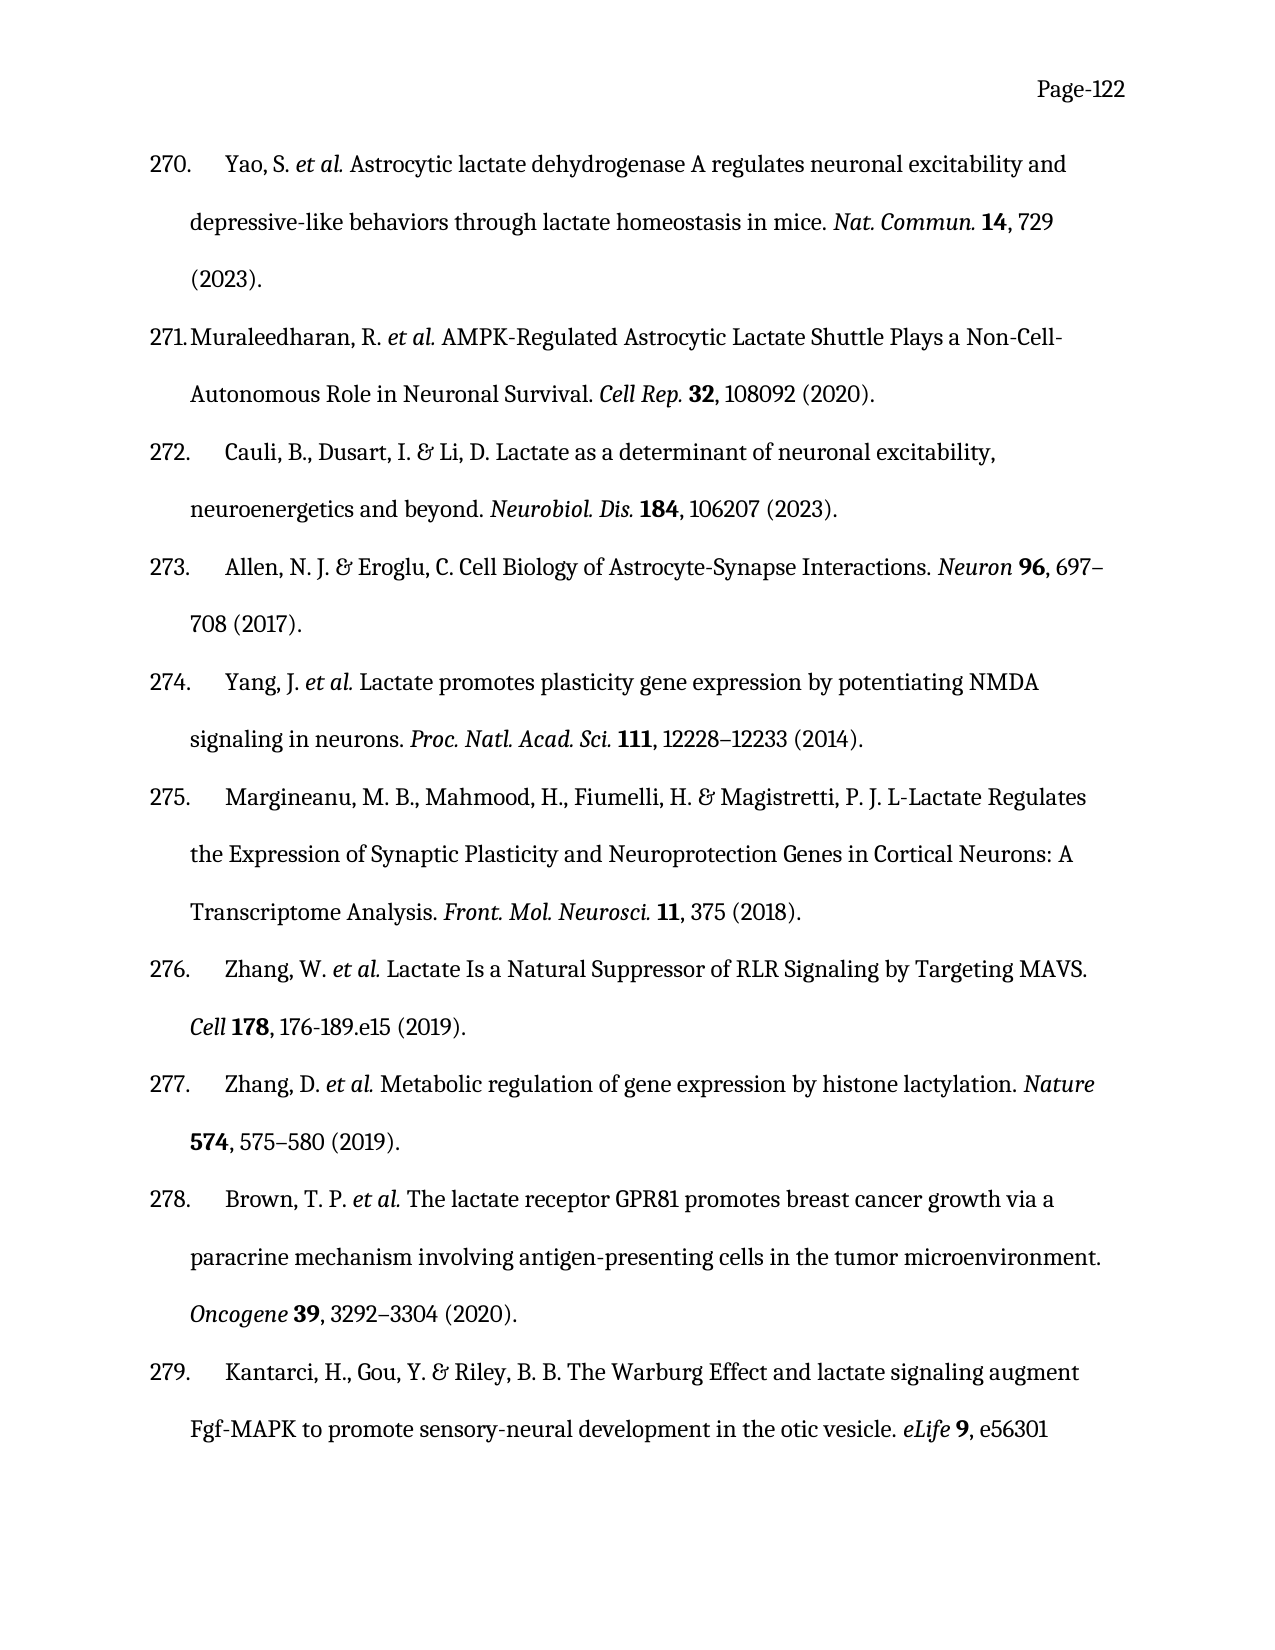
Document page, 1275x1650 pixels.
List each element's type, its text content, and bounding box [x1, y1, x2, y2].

text 275. Margineanu, M. B., Mahmood, H., Fiumelli, H. & Magistretti, P. J. L-Lactate Regulates the Expression of Synaptic Plasticity and Neuroprotection Genes in Cortical Neurons: A Transcriptome Analysis. Front. Mol. Neurosci. 11, 375 (2018). [150, 782, 1125, 926]
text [150, 1357, 1125, 1444]
text 272. Cauli, B., Dusart, I. & Li, D. Lactate as a determinant of neuronal excitability, neuroenergetics and beyond. Neurobiol. Dis. 184, 106207 (2023). [150, 437, 1125, 524]
text 270. Yao, S. et al. Astrocytic lactate dehydrogenase A regulates neuronal excitability and depressive-like behaviors through lactate homeostasis in mice. Nat. Commun. 14, 729 (2023). [150, 150, 1125, 294]
text 273. Allen, N. J. & Eroglu, C. Cell Biology of Astrocyte-Synapse Interactions. Neuron 96, 697–708 (2017). [150, 552, 1125, 639]
text 277. Zhang, D. et al. Metabolic regulation of gene expression by histone lactylation. Nature 574, 575–580 (2019). [150, 1070, 1125, 1156]
text 271. Muraleedharan, R. et al. AMPK-Regulated Astrocytic Lactate Shuttle Plays a Non-Cell-Autonomous Role in Neuronal Survival. Cell Rep. 32, 108092 (2020). [150, 322, 1125, 409]
text 274. Yang, J. et al. Lactate promotes plasticity gene expression by potentiating NMDA signaling in neurons. Proc. Natl. Acad. Sci. 111, 12228–12233 (2014). [150, 667, 1125, 754]
text 278. Brown, T. P. et al. The lactate receptor GPR81 promotes breast cancer growth via a paracrine mechanism involving antigen-presenting cells in the tumor microenvironment. Oncogene 39, 3292–3304 (2020). [150, 1185, 1125, 1329]
text 276. Zhang, W. et al. Lactate Is a Natural Suppressor of RLR Signaling by Targeting MAVS. Cell 178, 176-189.e15 (2019). [150, 955, 1125, 1041]
